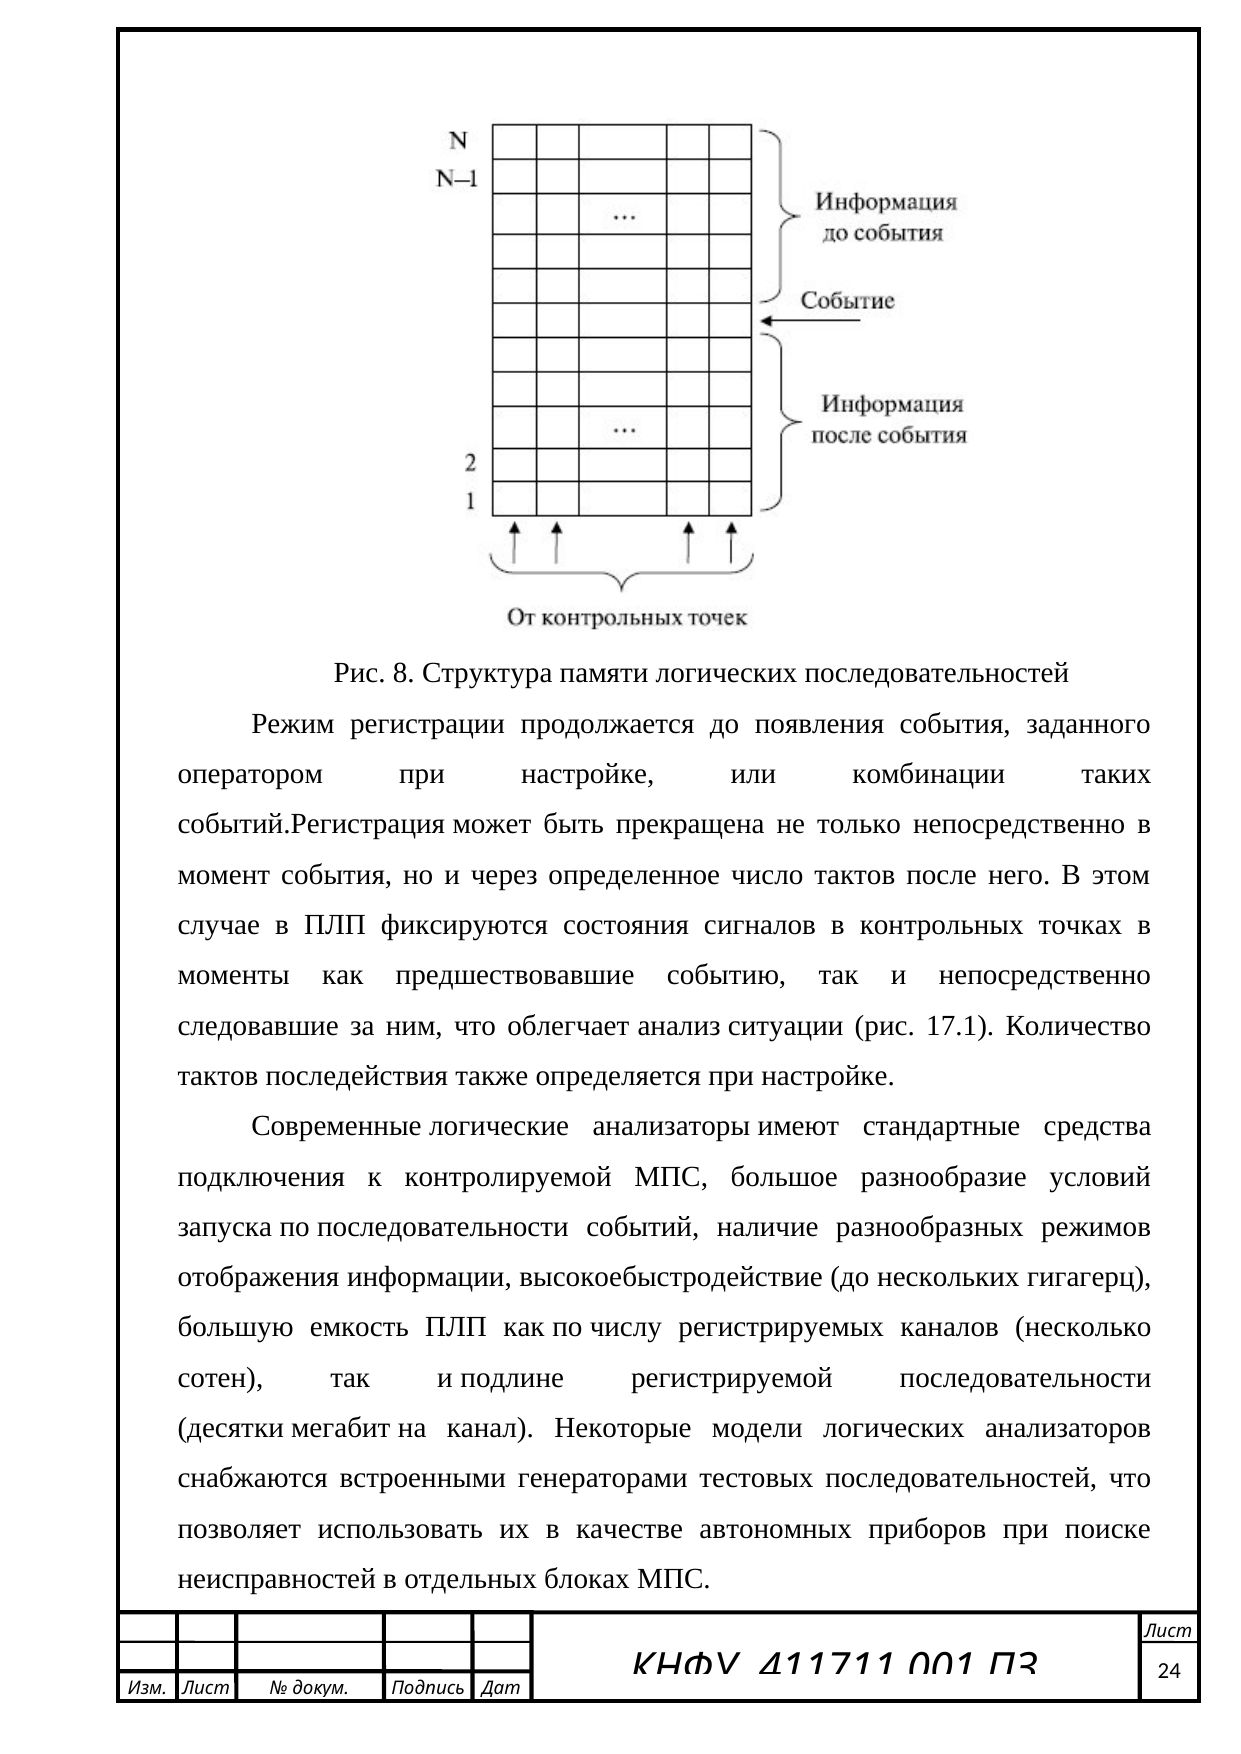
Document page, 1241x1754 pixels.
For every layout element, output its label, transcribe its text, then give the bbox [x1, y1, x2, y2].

text Рис. 8. Структура памяти логических последовательностей [177, 656, 1152, 689]
picture [428, 118, 975, 642]
text Режим регистрации продолжается до появления события, заданного оператором при настройке, или комбинации таких событий.Регистрация может быть прекращена не только непосредственно в момент события, но и через определенное число тактов после него. В этом случае в ПЛП фиксируются состояния сигналов в контрольных точках в моменты как предшествовавшие событию, так и непосредственно следовавшие за ним, что облегчает анализ ситуации (рис. 17.1). Количество тактов последействия также определяется при настройке. [177, 706, 1152, 1092]
text Современные логические анализаторы имеют стандартные средства подключения к контролируемой МПС, большое разнообразие условий запуска по последовательности событий, наличие разнообразных режимов отображения информации, высокоебыстродействие (до нескольких гигагерц), большую емкость ПЛП как по числу регистрируемых каналов (несколько сотен), так и подлине регистрируемой последовательности (десятки мегабит на канал). Некоторые модели логических анализаторов снабжаются встроенными генераторами тестовых последовательностей, что позволяет использовать их в качестве автономных приборов при поиске неисправностей в отдельных блоках МПС. [177, 1108, 1152, 1595]
